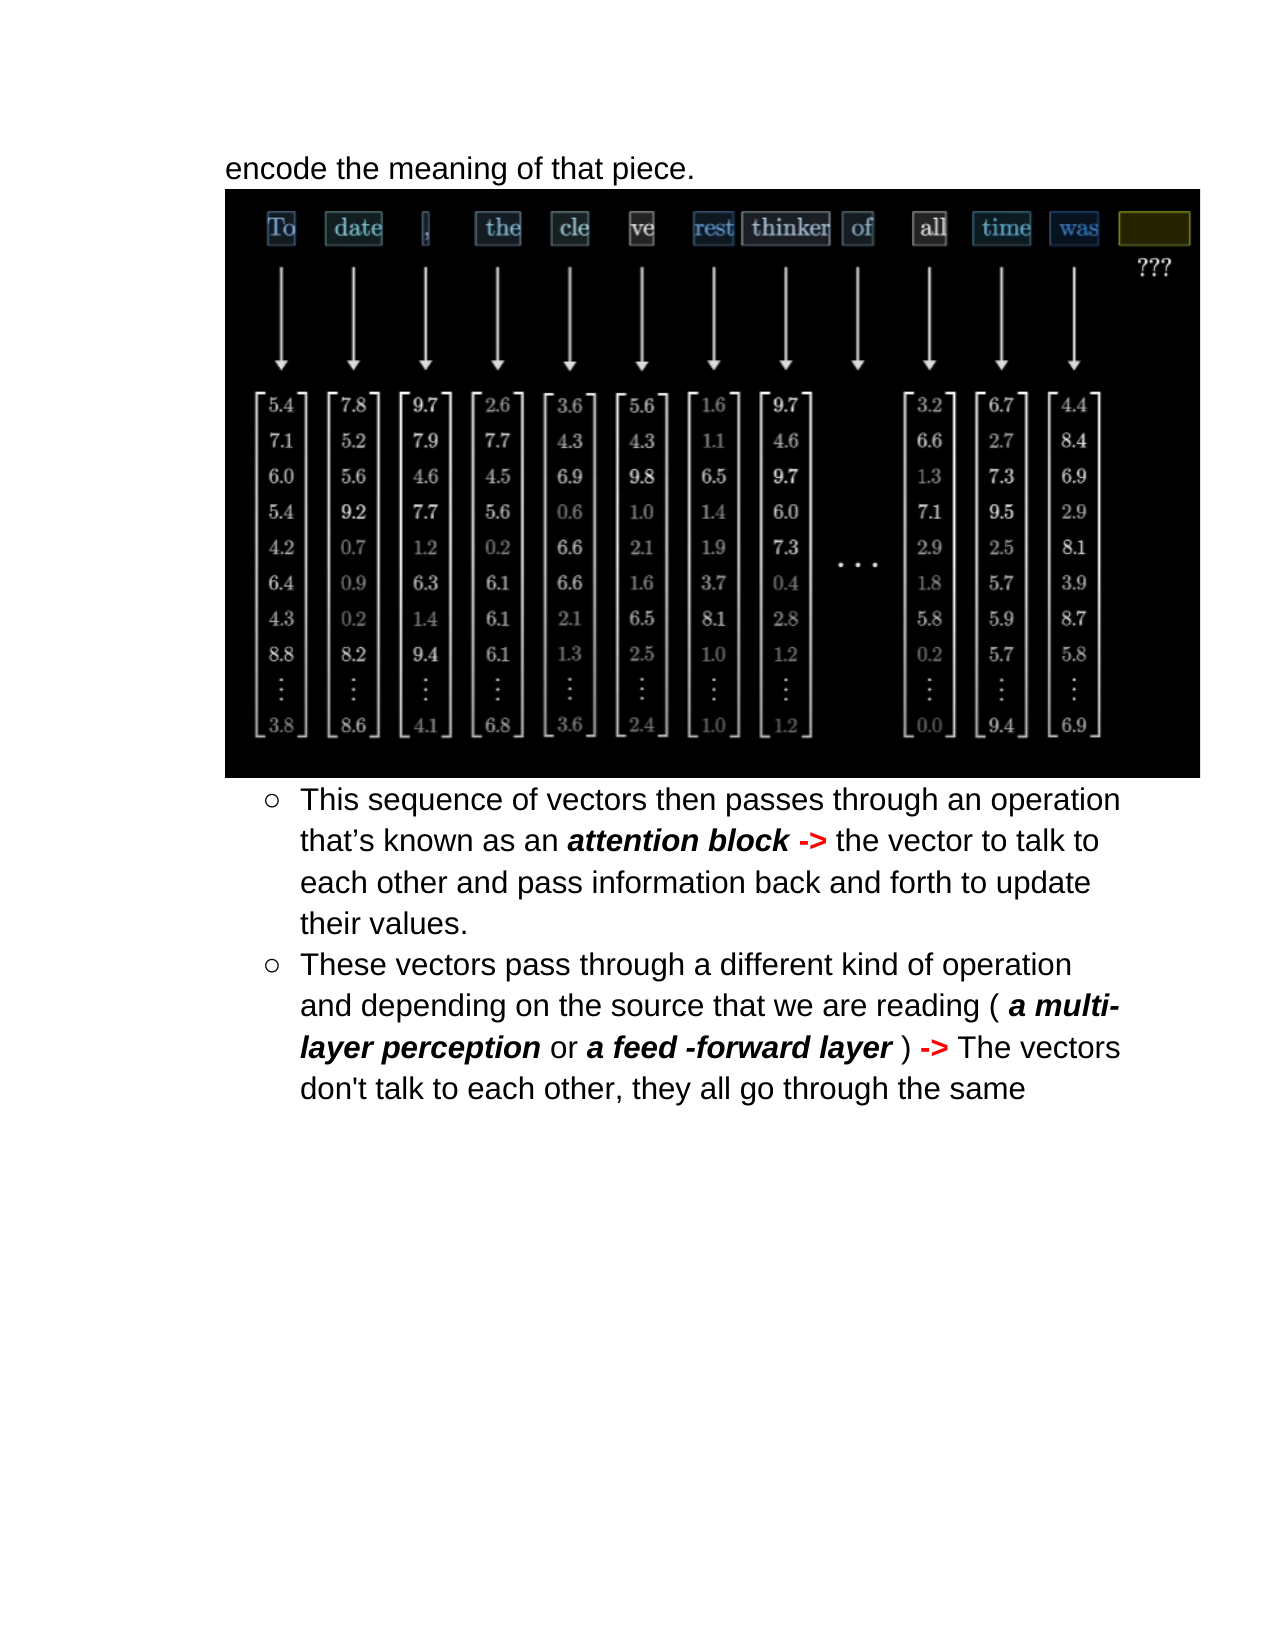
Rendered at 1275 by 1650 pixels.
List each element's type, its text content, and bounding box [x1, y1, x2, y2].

list This sequence of vectors then passes through an operation that’s known as an attention block -> the vector to talk to each other and pass information back and forth to update their values. [262, 781, 1125, 941]
list These vectors pass through a different kind of operation and depending on the source that we are reading ( a multi-layer perception or a feed -forward layer ) -> The vectors don't talk to each other, they all go through the same operation in parallel [262, 946, 1125, 1106]
picture [225, 189, 1200, 778]
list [187, 150, 1125, 777]
